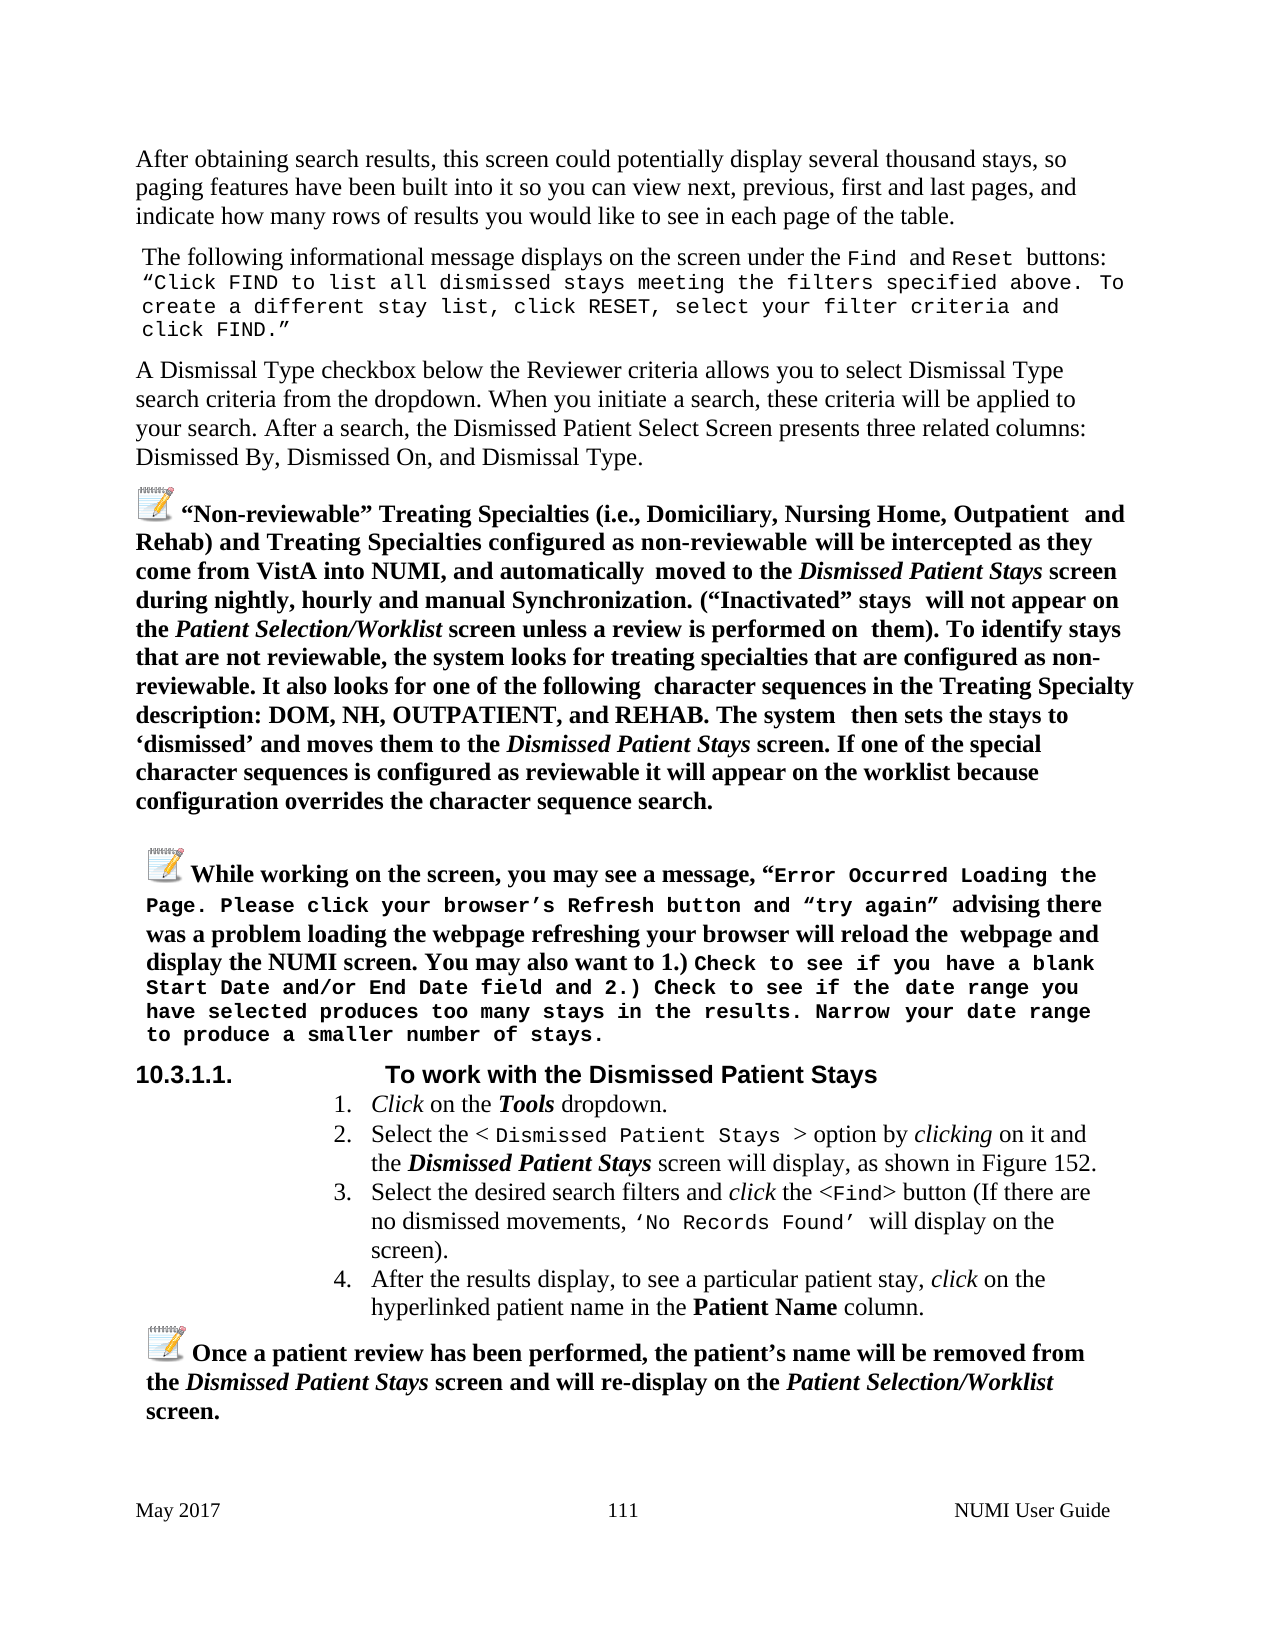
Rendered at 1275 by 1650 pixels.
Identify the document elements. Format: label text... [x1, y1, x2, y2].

text After obtaining search results, this screen could potentially display several thousand stays, so paging features have been built into it so you can view next, previous, first and last pages, and indicate how many rows of results you would like to see in each page of the table. [135, 144, 1115, 230]
picture [145, 1321, 187, 1362]
list After the results display, to see a particular patient stay, click on the hyperlinked patient name in the Patient Name column. [333, 1264, 1072, 1321]
text A Dismissal Type checkbox below the Reviewer criteria allows you to select Dismissal Type search criteria from the dropdown. When you initiate a search, these criteria will be applied to your search. After a search, the Dismissed Patient Select Screen presents three related columns: Dismissed By, Dismissed On, and Dismissal Type. [135, 356, 1128, 471]
list Click on the Tools dropdown. [333, 1089, 1139, 1118]
text Once a patient review has been performed, the patient’s name will be removed from the Dismissed Patient Stays screen and will re-display on the Patient Selection/Worklist screen. [146, 1321, 1128, 1425]
text The following informational message displays on the screen under the Find and Reset buttons: “Click FIND to list all dismissed stays meeting the filters specified above. To create a different stay list, click RESET, select your filter criteria and click FIND.” [142, 242, 1128, 343]
subtitle To work with the Dismissed Patient Stays [135, 1061, 1139, 1089]
picture [135, 483, 175, 522]
picture [145, 843, 185, 883]
list Select the < Dismissed Patient Stays > option by clicking on it and the Dismissed Patient Stays screen will display, as shown in Figure 152. [333, 1119, 1115, 1177]
list Select the desired search filters and click the <Find> button (If there are no dismissed movements, ‘No Records Found’ will display on the screen). [333, 1177, 1116, 1264]
text While working on the screen, you may see a message, “Error Occurred Loading the Page. Please click your browser’s Refresh button and “try again” advising there was a problem loading the webpage refreshing your browser will reload the webpage and display the NUMI screen. You may also want to 1.) Check to see if you have a blank Start Date and/or End Date field and 2.) Check to see if the date range you have selected produces too many stays in the results. Narrow your date range to produce a smaller number of stays. [146, 844, 1126, 1048]
text “Non-reviewable” Treating Specialties (i.e., Domiciliary, Nursing Home, Outpatient and Rehab) and Treating Specialties configured as non-reviewable will be intercepted as they come from VistA into NUMI, and automatically moved to the Dismissed Patient Stays screen during nightly, hourly and manual Synchronization. (“Inactivated” stays will not appear on the Patient Selection/Worklist screen unless a review is performed on them). To identify stays that are not reviewable, the system looks for treating specialties that are configured as non-reviewable. It also looks for one of the following character sequences in the Treating Specialty description: DOM, NH, OUTPATIENT, and REHAB. The system then sets the stays to ‘dismissed’ and moves them to the Dismissed Patient Stays screen. If one of the special character sequences is configured as reviewable it will appear on the worklist because configuration overrides the character sequence search. [135, 483, 1139, 815]
